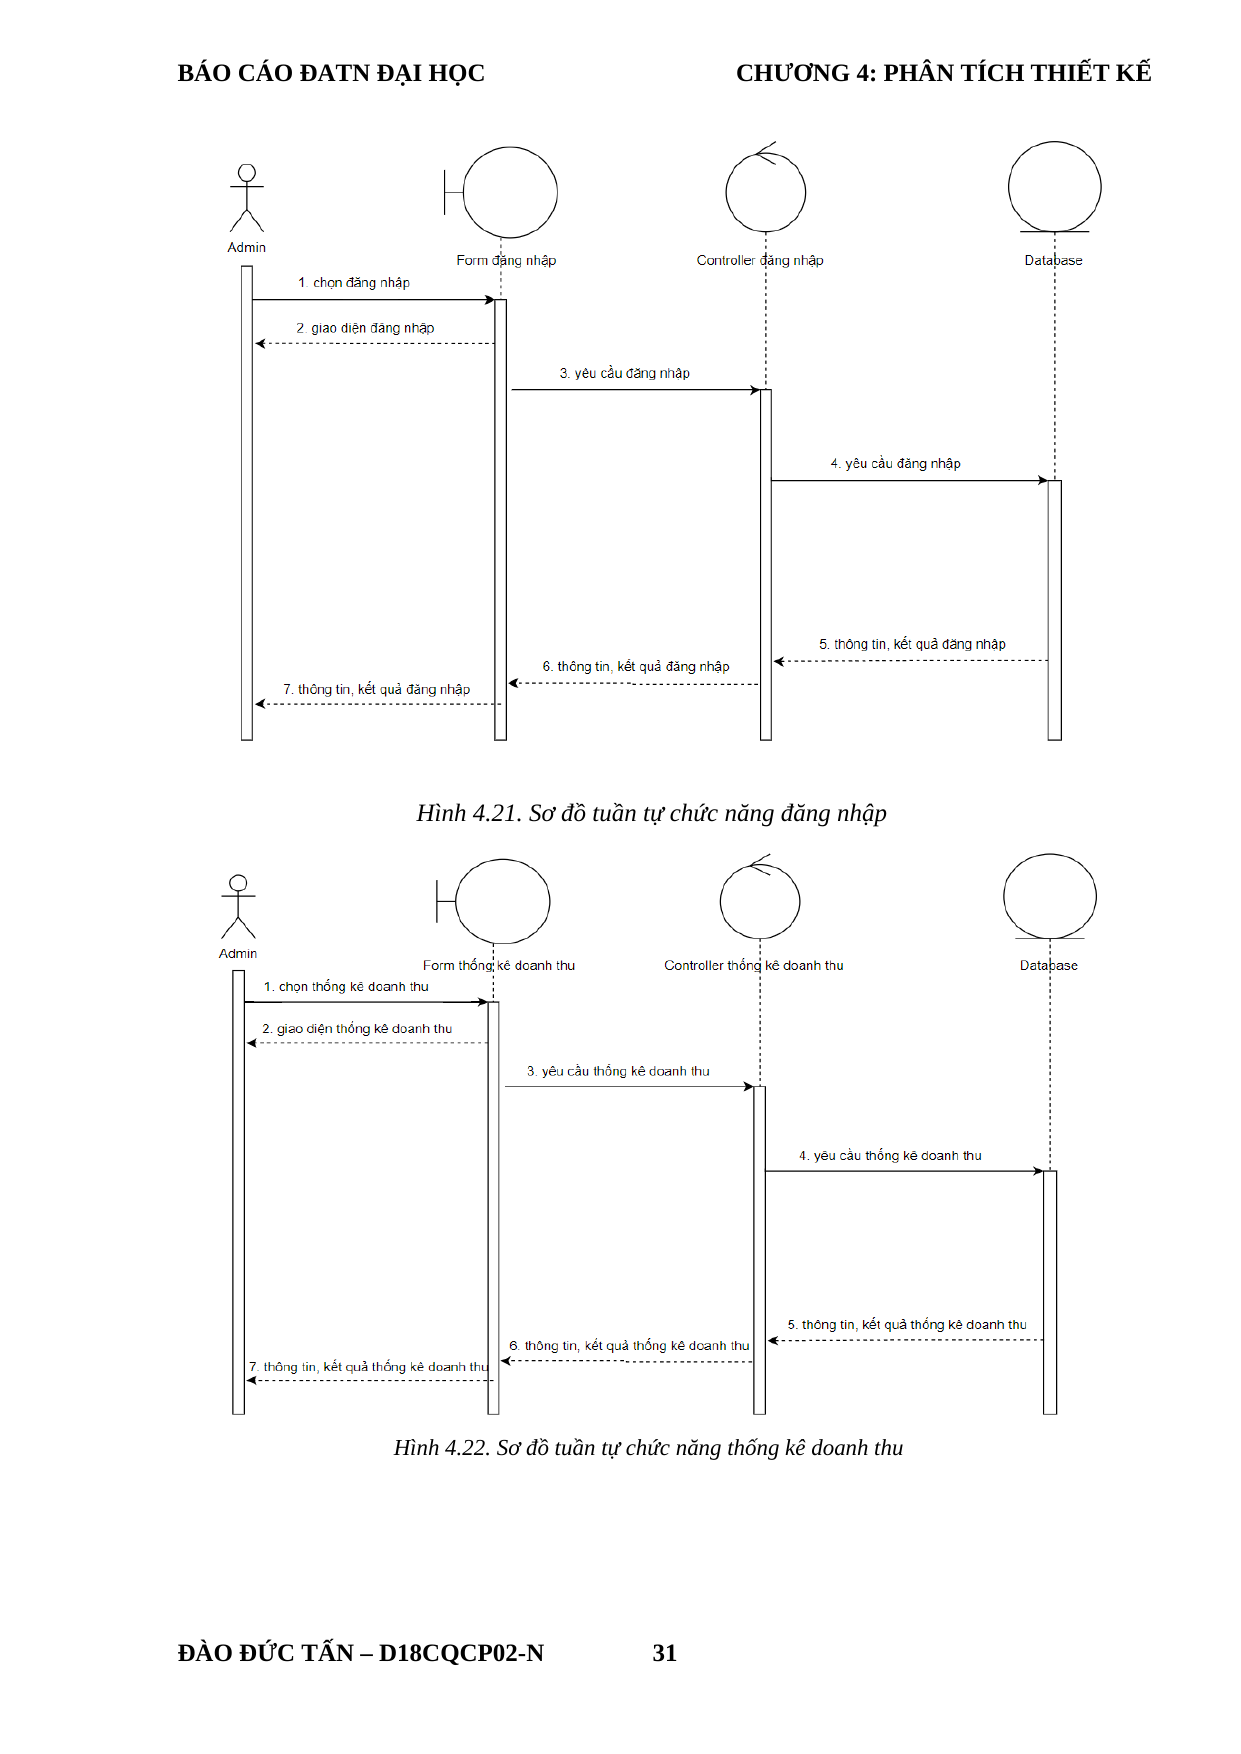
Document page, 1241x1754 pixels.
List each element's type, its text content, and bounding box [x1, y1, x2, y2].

text Hình 4.22. Sơ đồ tuần tự chức năng thống kê doanh thu [177, 1431, 1122, 1460]
picture [177, 118, 1123, 753]
subtitle Hình 4.21. Sơ đồ tuần tự chức năng đăng nhập [177, 798, 1122, 827]
picture [177, 829, 1123, 1431]
